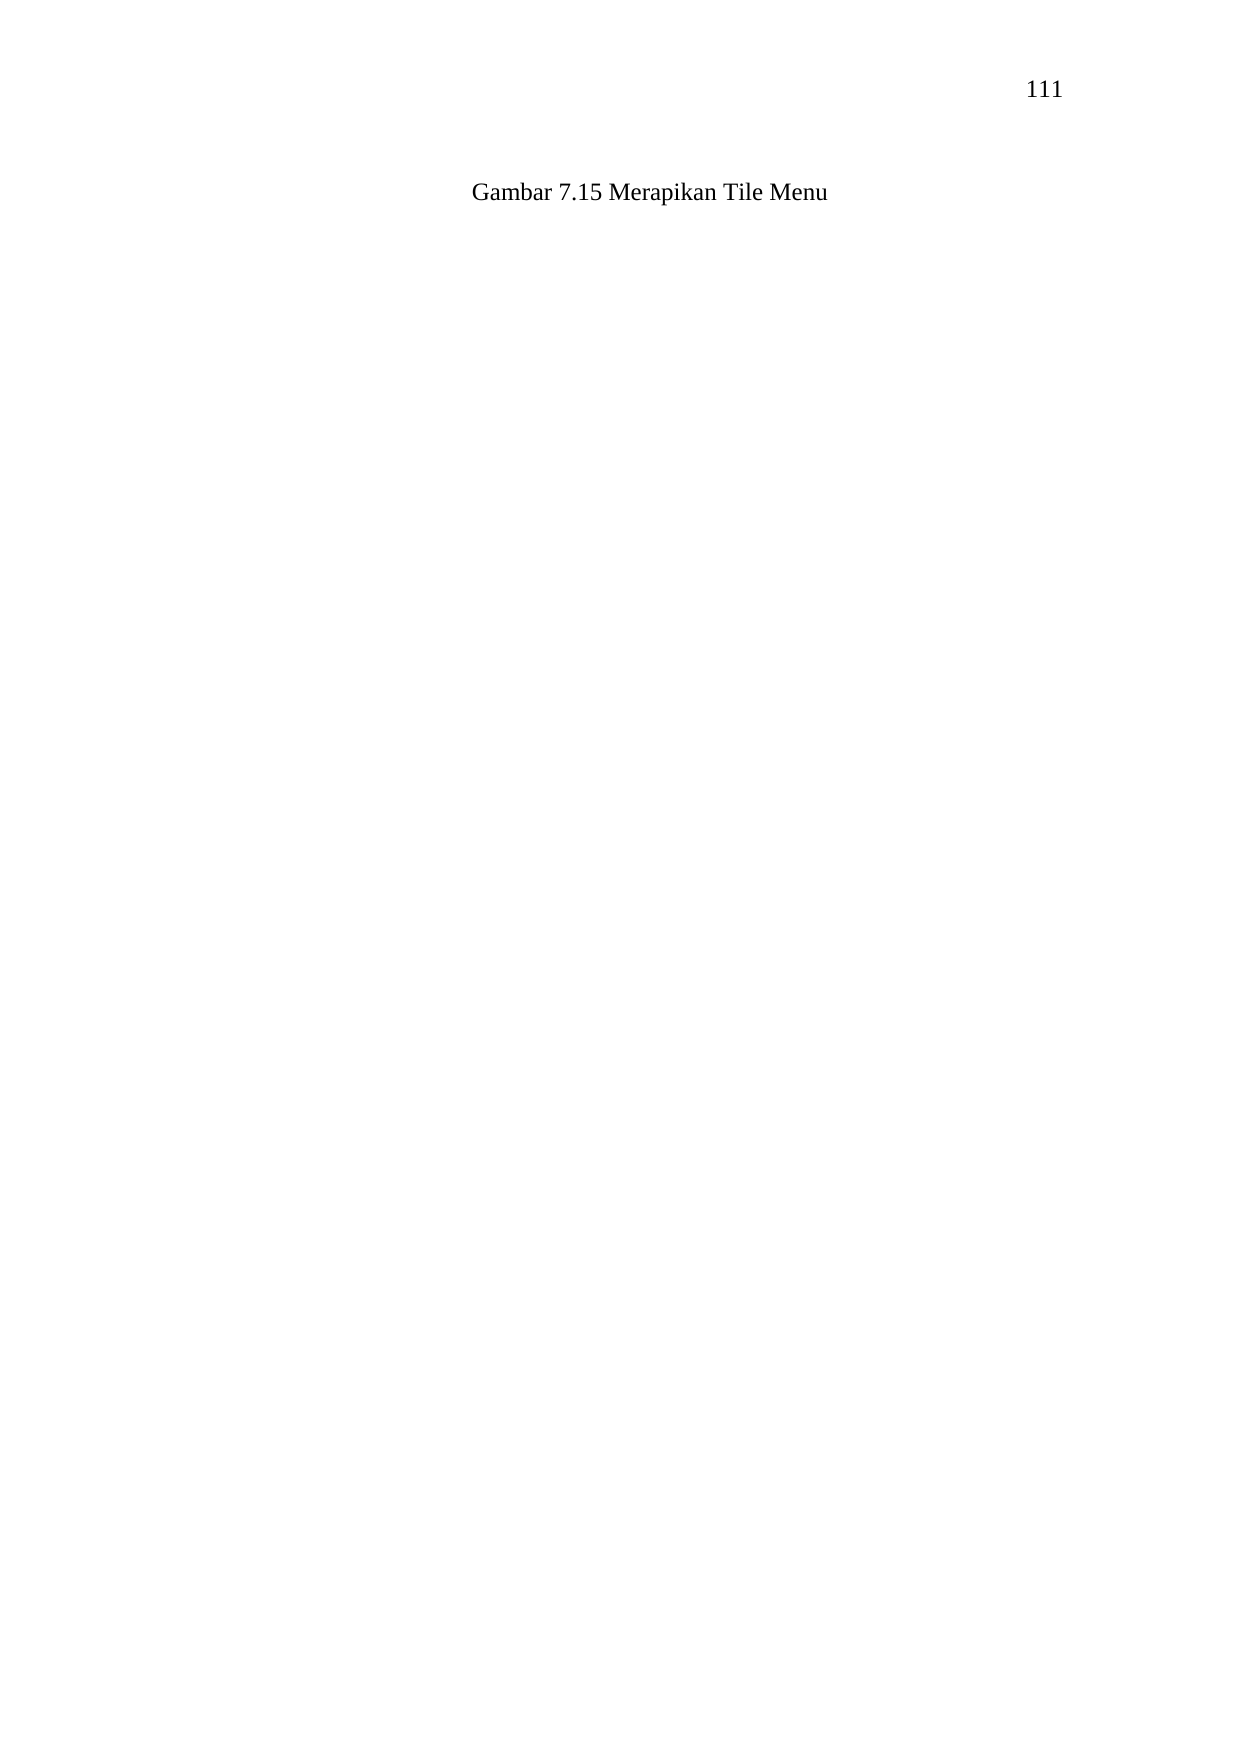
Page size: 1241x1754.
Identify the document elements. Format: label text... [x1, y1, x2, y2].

subtitle Merapikan Tile Menu [236, 177, 1063, 206]
